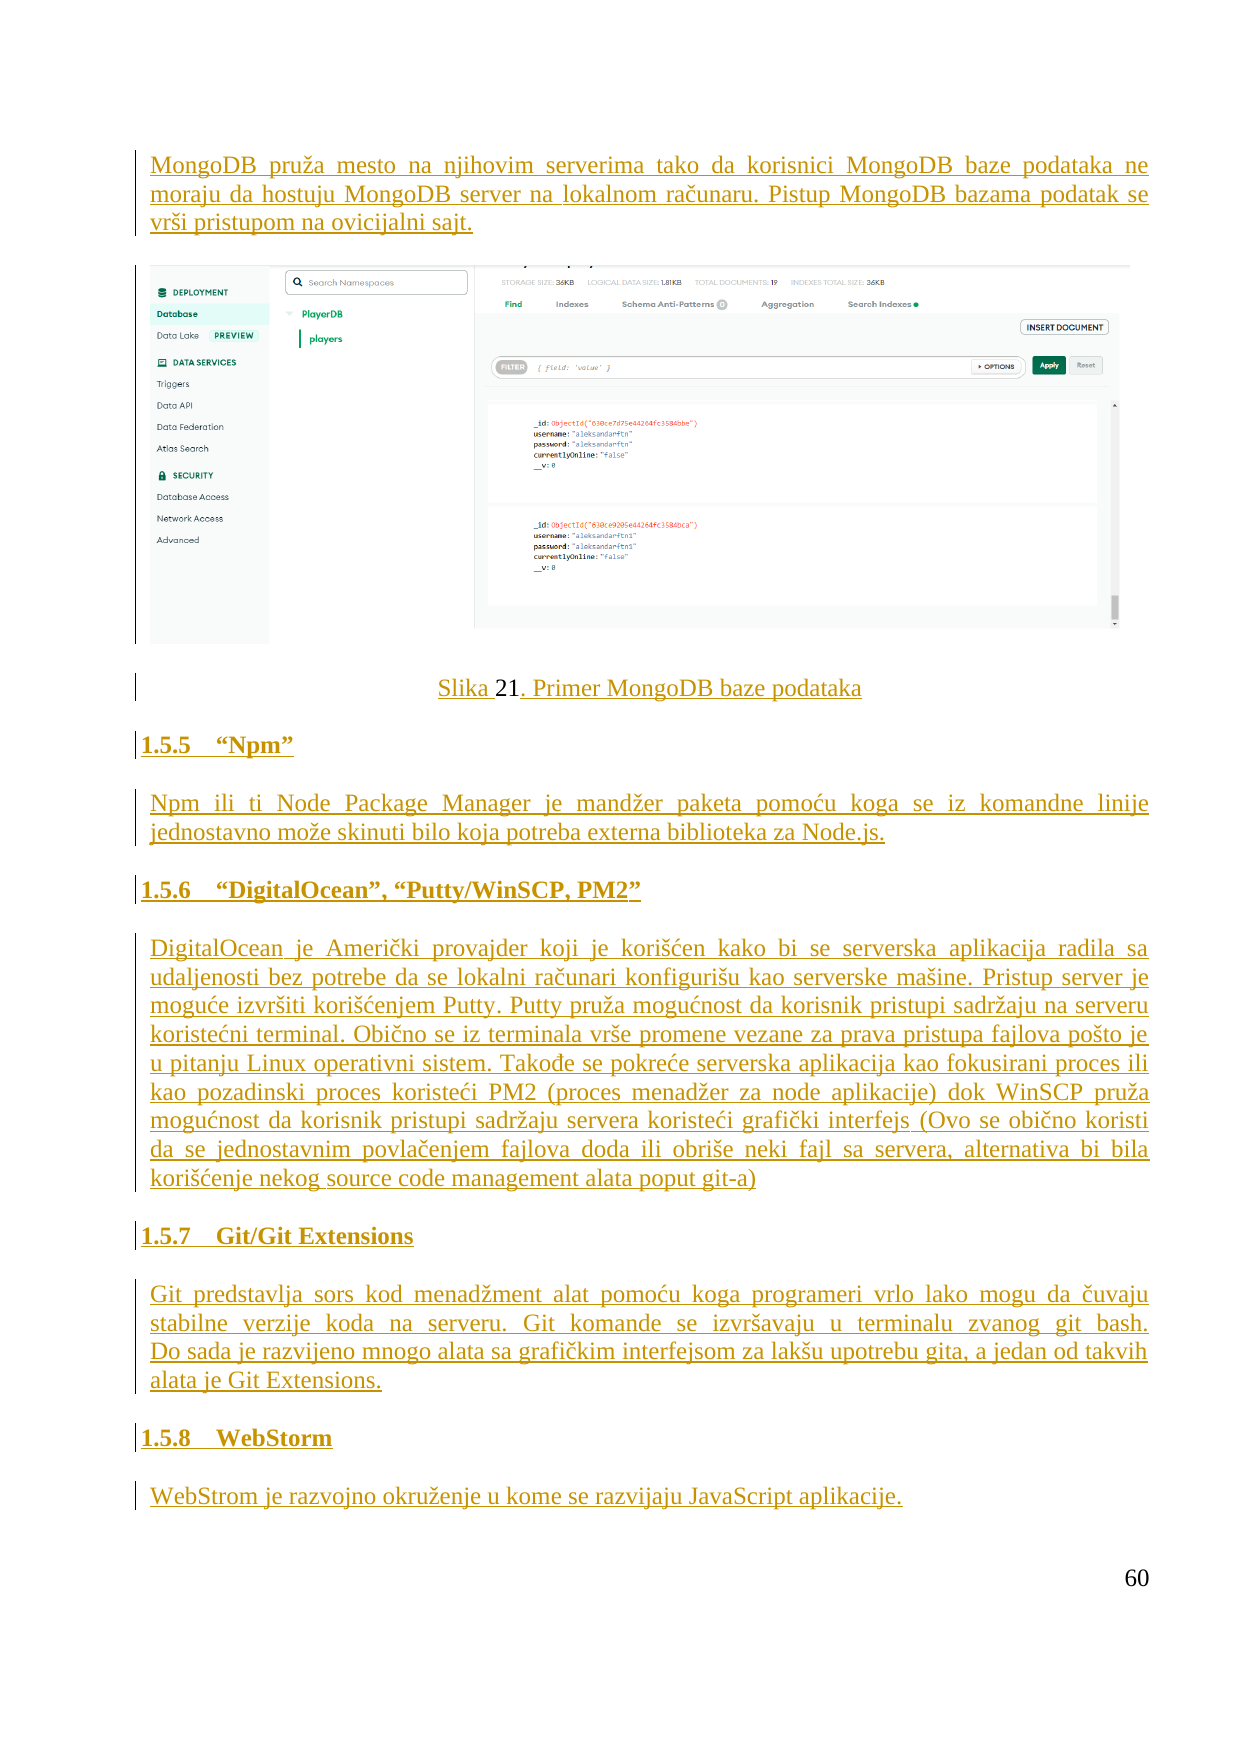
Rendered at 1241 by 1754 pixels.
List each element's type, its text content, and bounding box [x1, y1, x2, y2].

text 21 [150, 673, 1149, 701]
picture [150, 265, 1131, 644]
